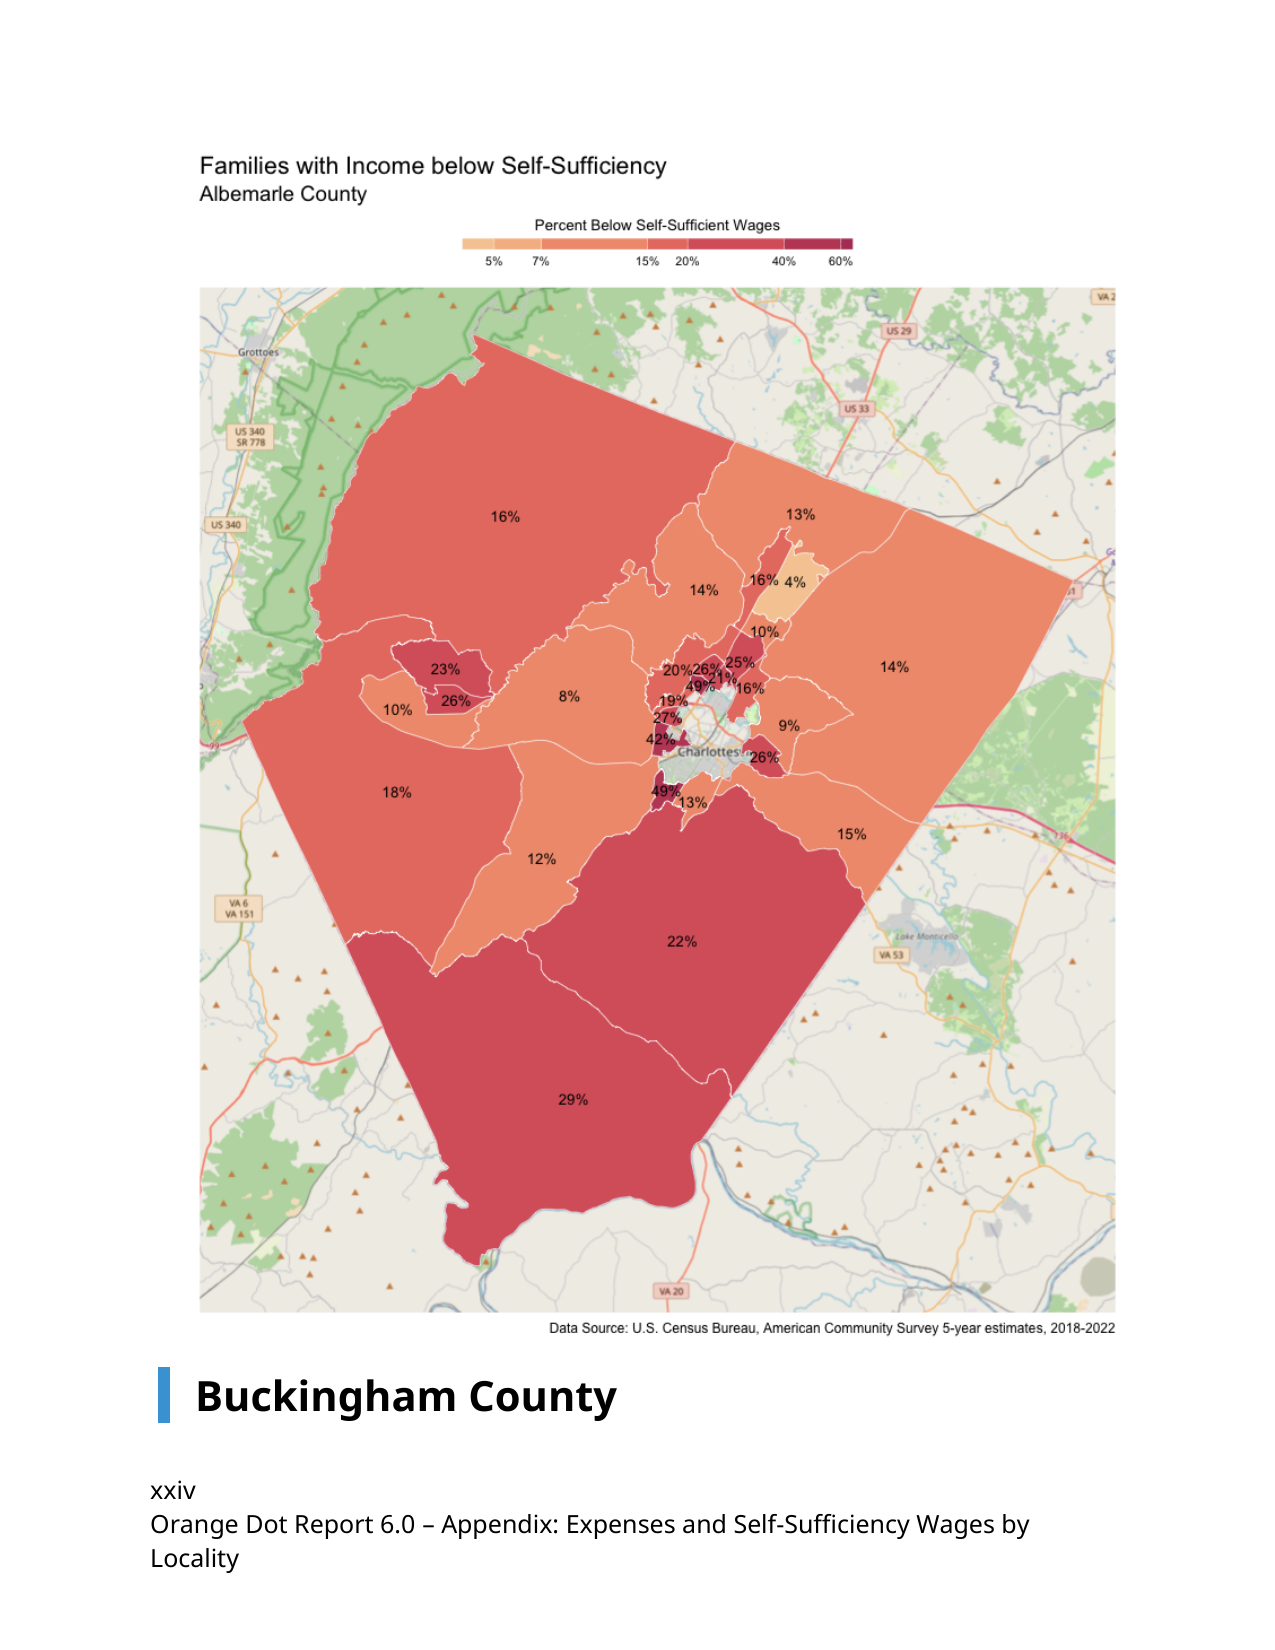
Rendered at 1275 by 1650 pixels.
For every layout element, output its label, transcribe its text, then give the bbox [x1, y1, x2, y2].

picture [168, 150, 1144, 1342]
subtitle Buckingham County [170, 1367, 1125, 1423]
